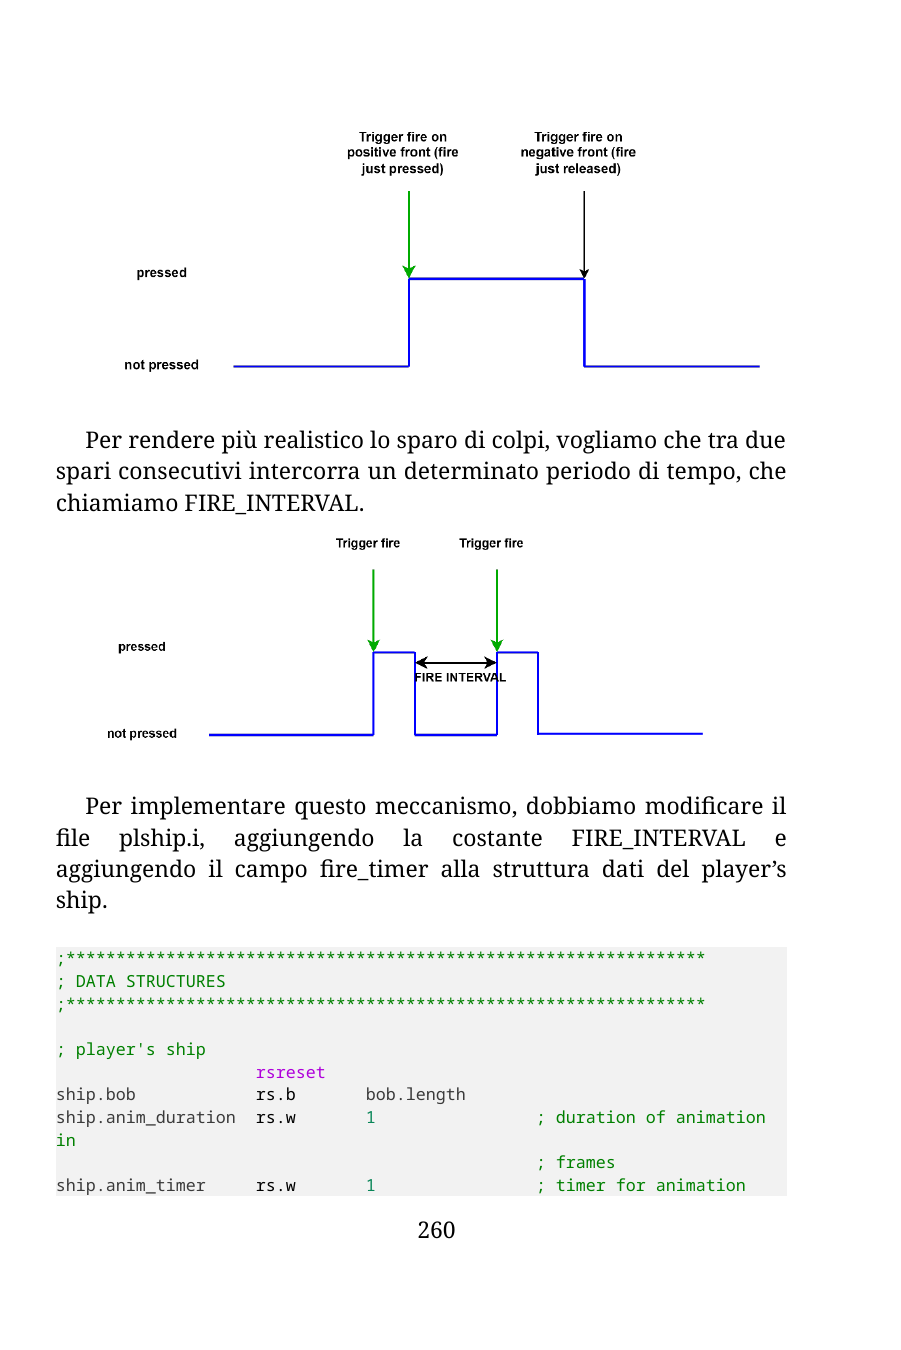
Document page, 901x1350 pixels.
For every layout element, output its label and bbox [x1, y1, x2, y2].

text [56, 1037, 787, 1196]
picture [101, 118, 772, 393]
picture [85, 517, 714, 760]
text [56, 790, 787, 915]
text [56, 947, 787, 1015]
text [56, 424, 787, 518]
